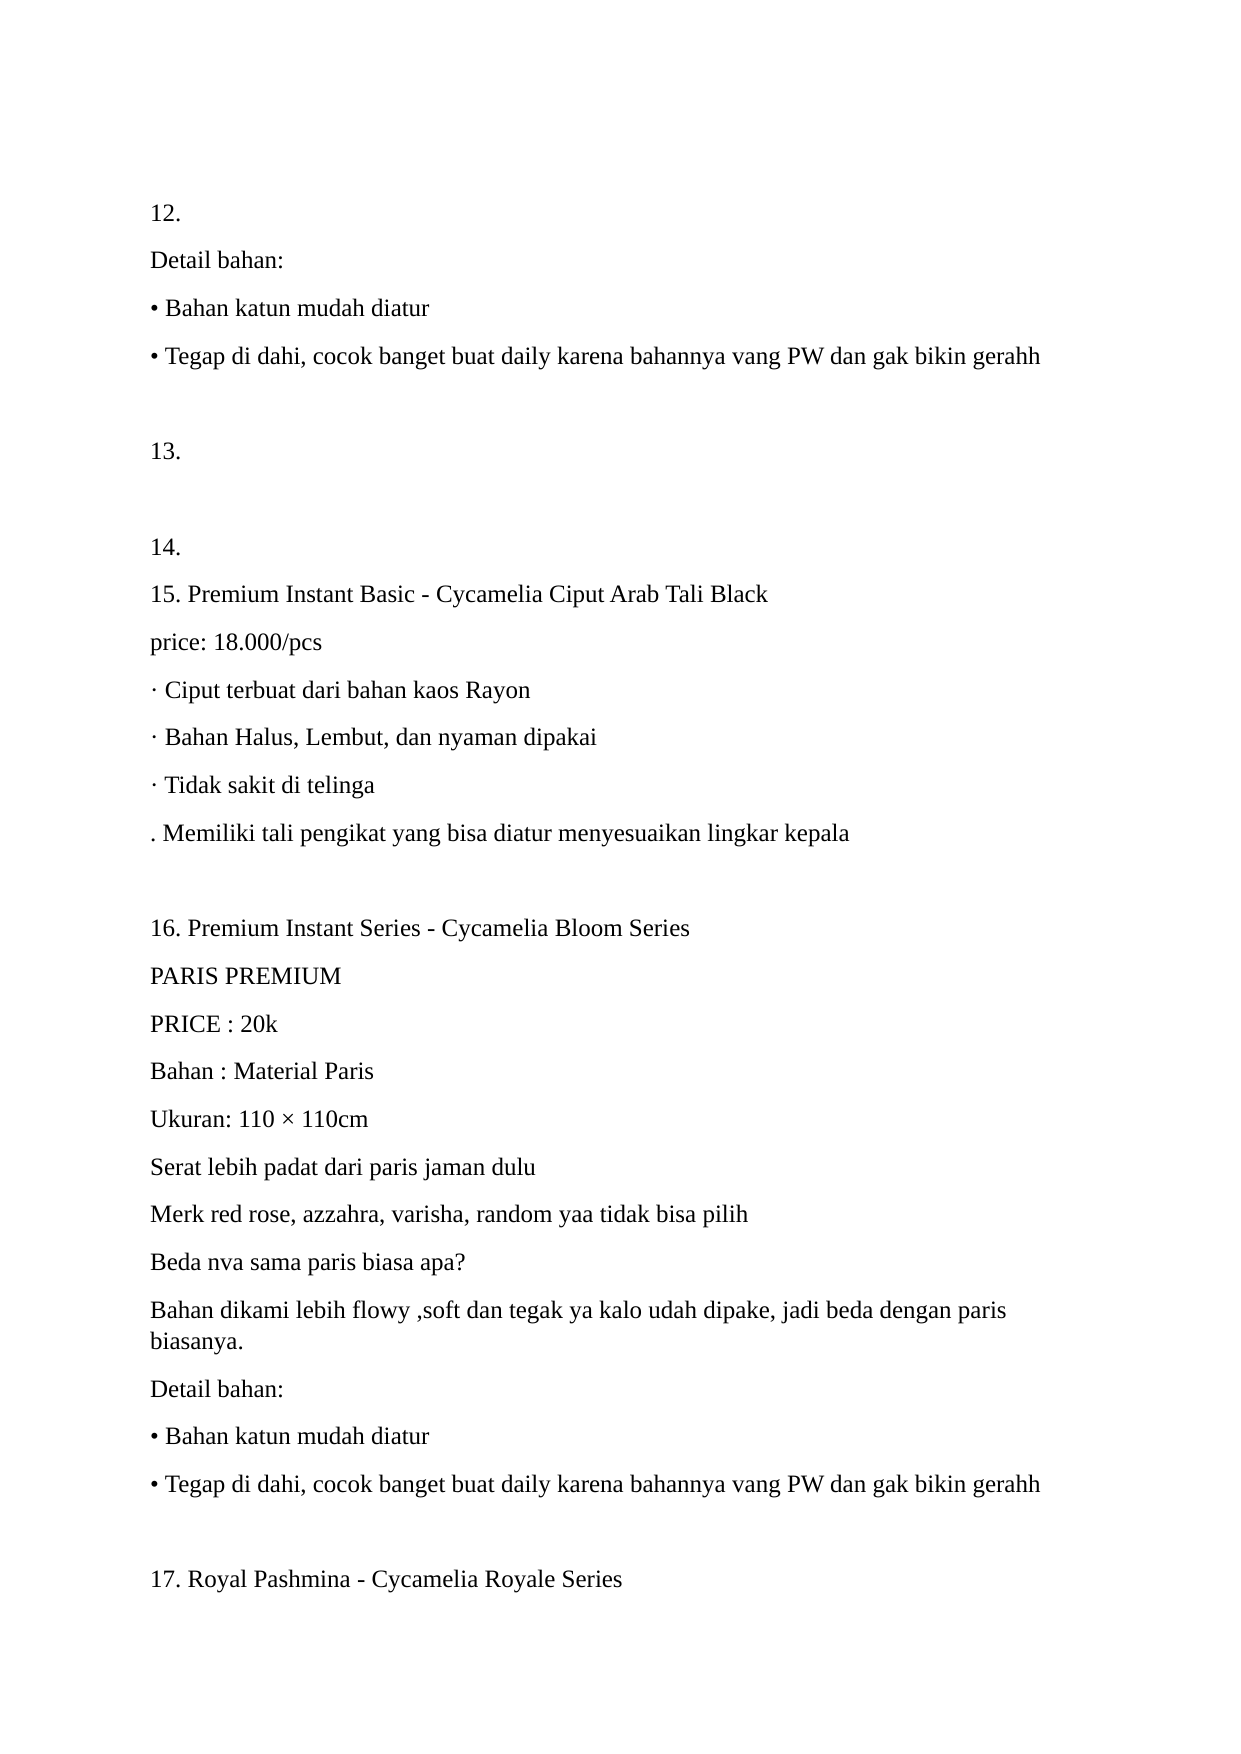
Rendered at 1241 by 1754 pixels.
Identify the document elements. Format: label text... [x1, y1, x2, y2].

text 15. Premium Instant Basic - Cycamelia Ciput Arab Tali Black [150, 579, 1090, 608]
text Beda nva sama paris biasa apa? [150, 1247, 1090, 1276]
text 16. Premium Instant Series - Cycamelia Bloom Series [150, 913, 1090, 942]
text Bahan dikami lebih flowy ,soft dan tegak ya kalo udah dipake, jadi beda dengan paris biasanya. [150, 1295, 1090, 1355]
text price: 18.000/pcs [150, 627, 1090, 656]
text 12. [150, 198, 1090, 226]
text • Tegap di dahi, cocok banget buat daily karena bahannya vang PW dan gak bikin gerahh [150, 341, 1090, 369]
text PARIS PREMIUM [150, 961, 1090, 990]
text Serat lebih padat dari paris jaman dulu [150, 1152, 1090, 1181]
text Detail bahan: [150, 245, 1090, 274]
text • Bahan katun mudah diatur [150, 293, 1090, 322]
text 17. Royal Pashmina - Cycamelia Royale Series [150, 1564, 1090, 1593]
text · Ciput terbuat dari bahan kaos Rayon [150, 675, 1090, 703]
text 14. [150, 532, 1090, 560]
text Bahan : Material Paris [150, 1056, 1090, 1085]
text 13. [150, 436, 1090, 465]
text Detail bahan: [150, 1374, 1090, 1402]
text . Memiliki tali pengikat yang bisa diatur menyesuaikan lingkar kepala [150, 818, 1090, 847]
text · Bahan Halus, Lembut, dan nyaman dipakai [150, 722, 1090, 751]
text PRICE : 20k [150, 1009, 1090, 1037]
text • Tegap di dahi, cocok banget buat daily karena bahannya vang PW dan gak bikin gerahh [150, 1469, 1090, 1498]
text · Tidak sakit di telinga [150, 770, 1090, 799]
text Merk red rose, azzahra, varisha, random yaa tidak bisa pilih [150, 1199, 1090, 1228]
text • Bahan katun mudah diatur [150, 1421, 1090, 1450]
text Ukuran: 110 × 110cm [150, 1104, 1090, 1133]
